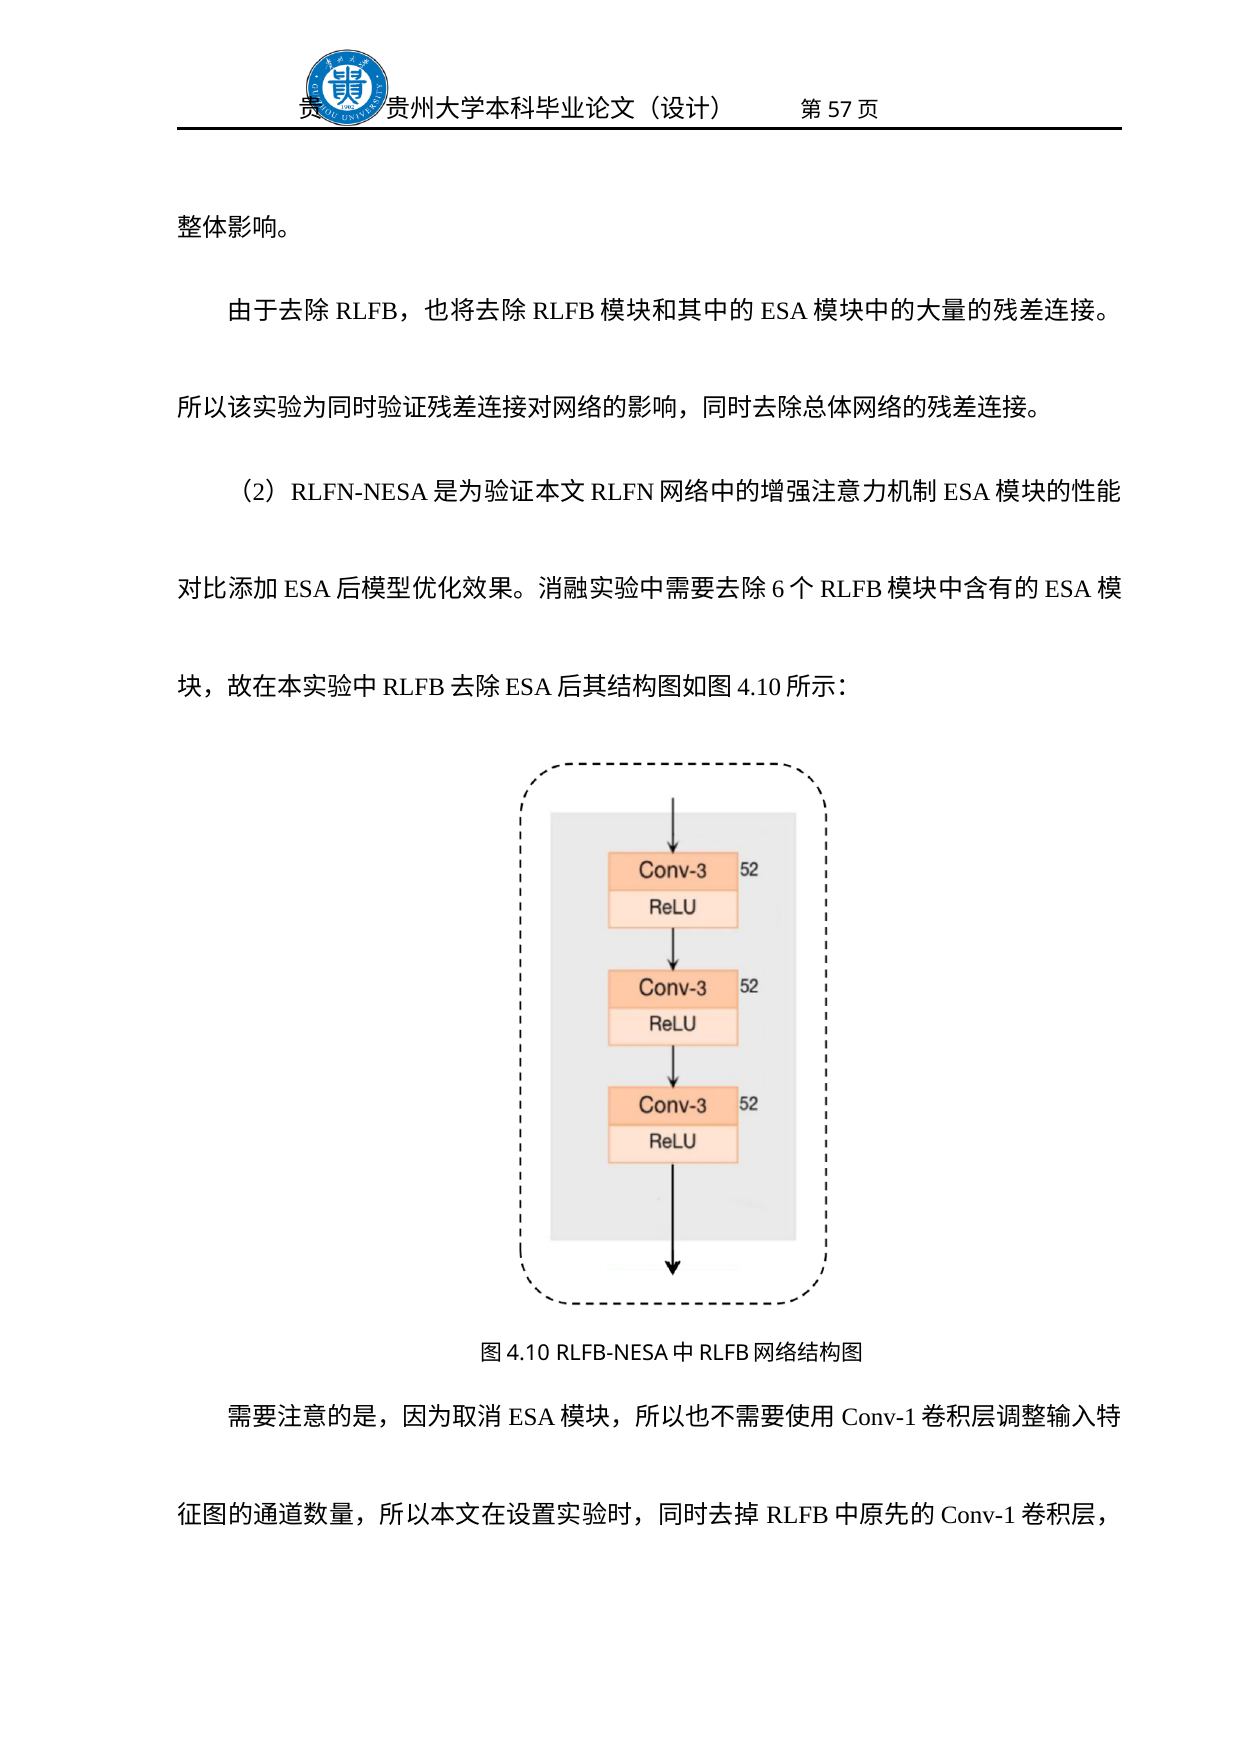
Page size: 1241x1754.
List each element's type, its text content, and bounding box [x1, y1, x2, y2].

picture [289, 40, 403, 127]
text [177, 193, 1122, 258]
text （2）RLFN-NESA是为验证本文RLFN网络中的增强注意力机制ESA模块的性能，对比添加ESA后模型优化效果。消融实验中需要去除6个RLFB模块中含有的ESA模块，故在本实验中RLFB去除ESA后其结构图如图4.10所示： [177, 457, 1122, 717]
picture [289, 130, 403, 134]
text 由于去除RLFB，也将去除RLFB模块和其中的ESA模块中的大量的残差连接。所以该实验为同时验证残差连接对网络的影响，同时去除总体网络的残差连接。 [177, 276, 1122, 438]
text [177, 1382, 1122, 1545]
text 图4.10 RLFB-NESA中RLFB网络结构图 [177, 1334, 1122, 1367]
picture [504, 734, 845, 1312]
